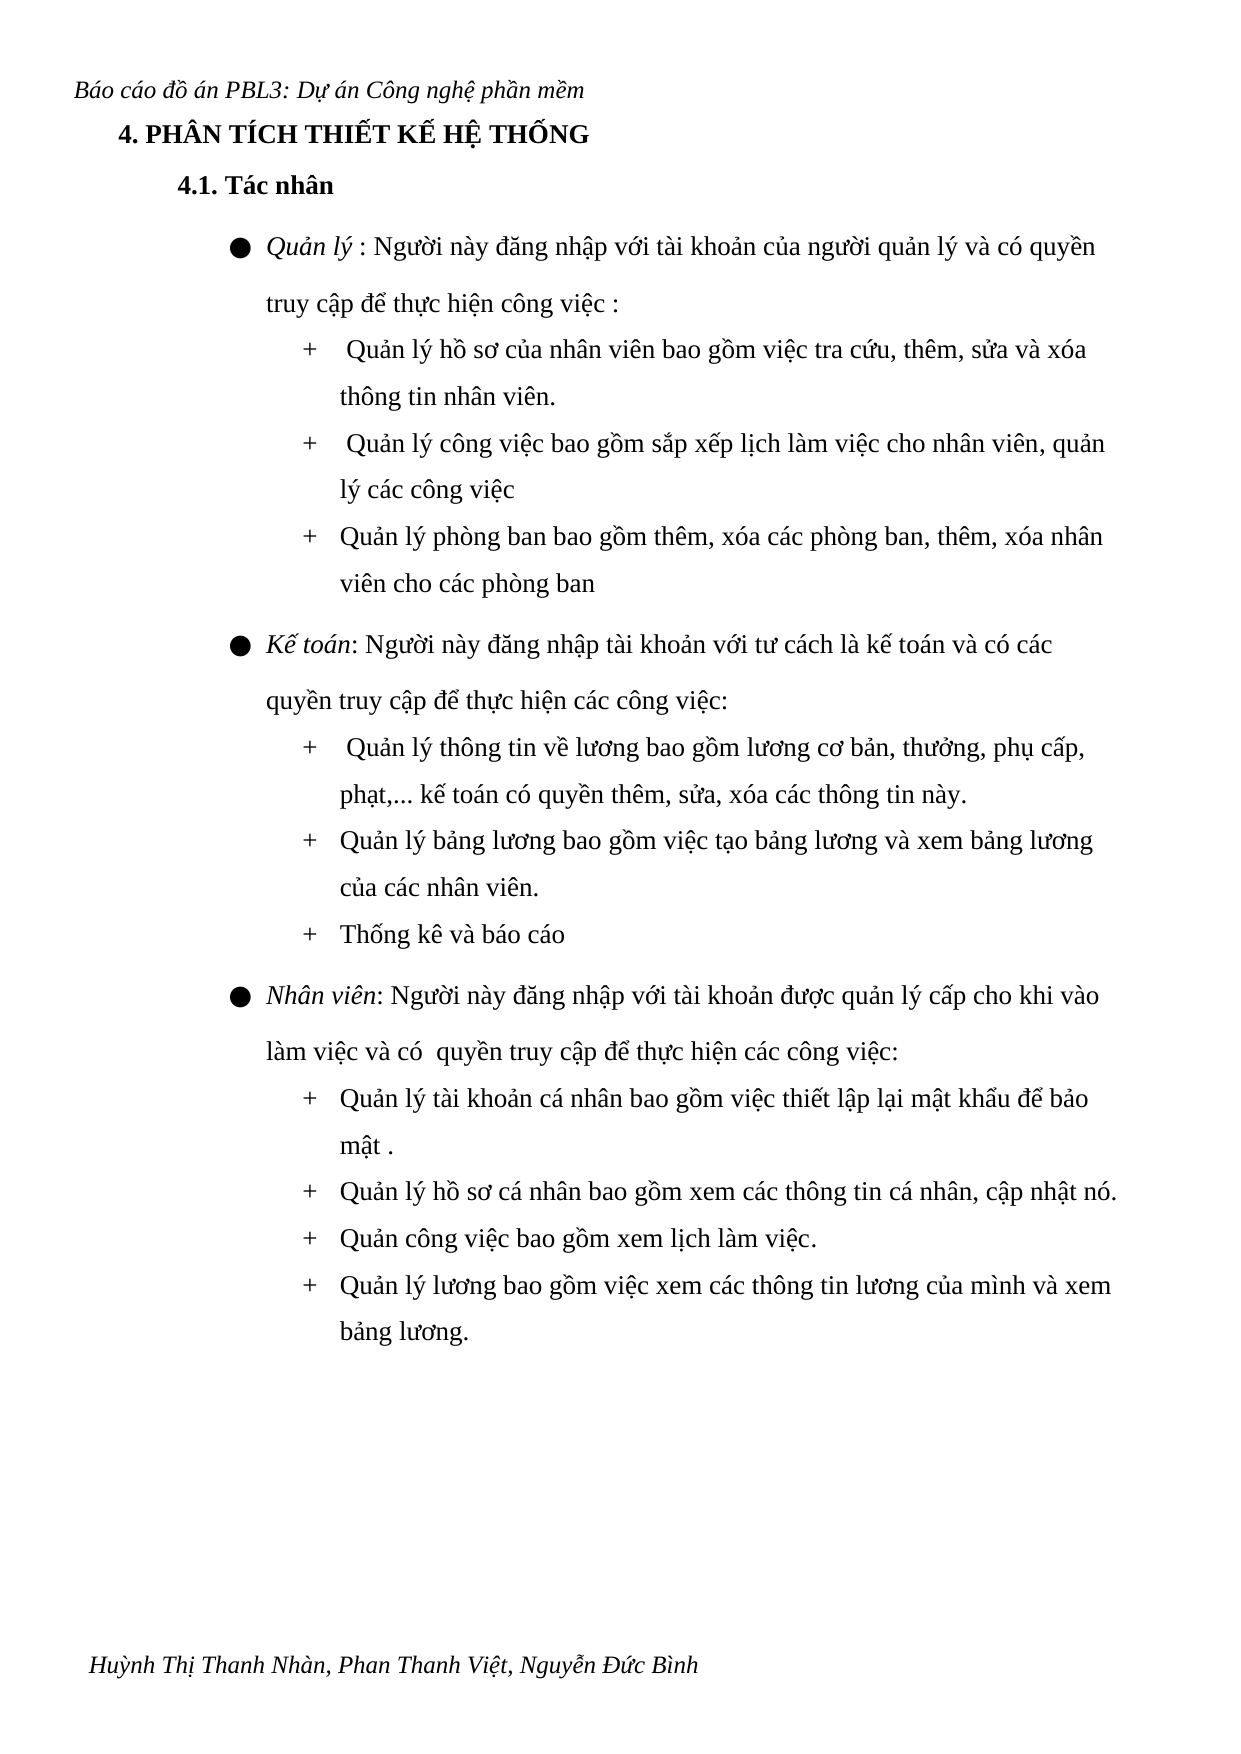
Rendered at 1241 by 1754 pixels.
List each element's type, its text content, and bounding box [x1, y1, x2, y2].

list Thống kê và báo cáo [302, 918, 1122, 949]
list Quản lý thông tin về lương bao gồm lương cơ bản, thưởng, phụ cấp, phạt,... kế toán có quyền thêm, sửa, xóa các thông tin này. [302, 731, 1122, 809]
list Quản lý bảng lương bao gồm việc tạo bảng lương và xem bảng lương của các nhân viên. [302, 824, 1122, 902]
list Quản lý hồ sơ của nhân viên bao gồm việc tra cứu, thêm, sửa và xóa thông tin nhân viên. [302, 333, 1122, 411]
list Quản lý lương bao gồm việc xem các thông tin lương của mình và xem bảng lương. [302, 1269, 1122, 1347]
list Quản lý tài khoản cá nhân bao gồm việc thiết lập lại mật khẩu để bảo mật . [302, 1082, 1122, 1160]
subtitle 4.1. Tác nhân [177, 169, 1122, 200]
list Quản lý phòng ban bao gồm thêm, xóa các phòng ban, thêm, xóa nhân viên cho các phòng ban [302, 520, 1122, 598]
list Quản lý : Người này đăng nhập với tài khoản của người quản lý và có quyền truy cập để thực hiện công việc : [228, 216, 1122, 318]
list Quản lý hồ sơ cá nhân bao gồm xem các thông tin cá nhân, cập nhật nó. [302, 1175, 1122, 1207]
list Quản công việc bao gồm xem lịch làm việc. [302, 1222, 1122, 1253]
list Nhân viên: Người này đăng nhập với tài khoản được quản lý cấp cho khi vào làm việc và có quyền truy cập để thực hiện các công việc: [228, 964, 1122, 1067]
list Quản lý công việc bao gồm sắp xếp lịch làm việc cho nhân viên, quản lý các công việc [302, 427, 1122, 504]
subtitle 4. PHÂN TÍCH THIẾT KẾ HỆ THỐNG [118, 118, 1122, 149]
list Kế toán: Người này đăng nhập tài khoản với tư cách là kế toán và có các quyền truy cập để thực hiện các công việc: [228, 613, 1122, 716]
